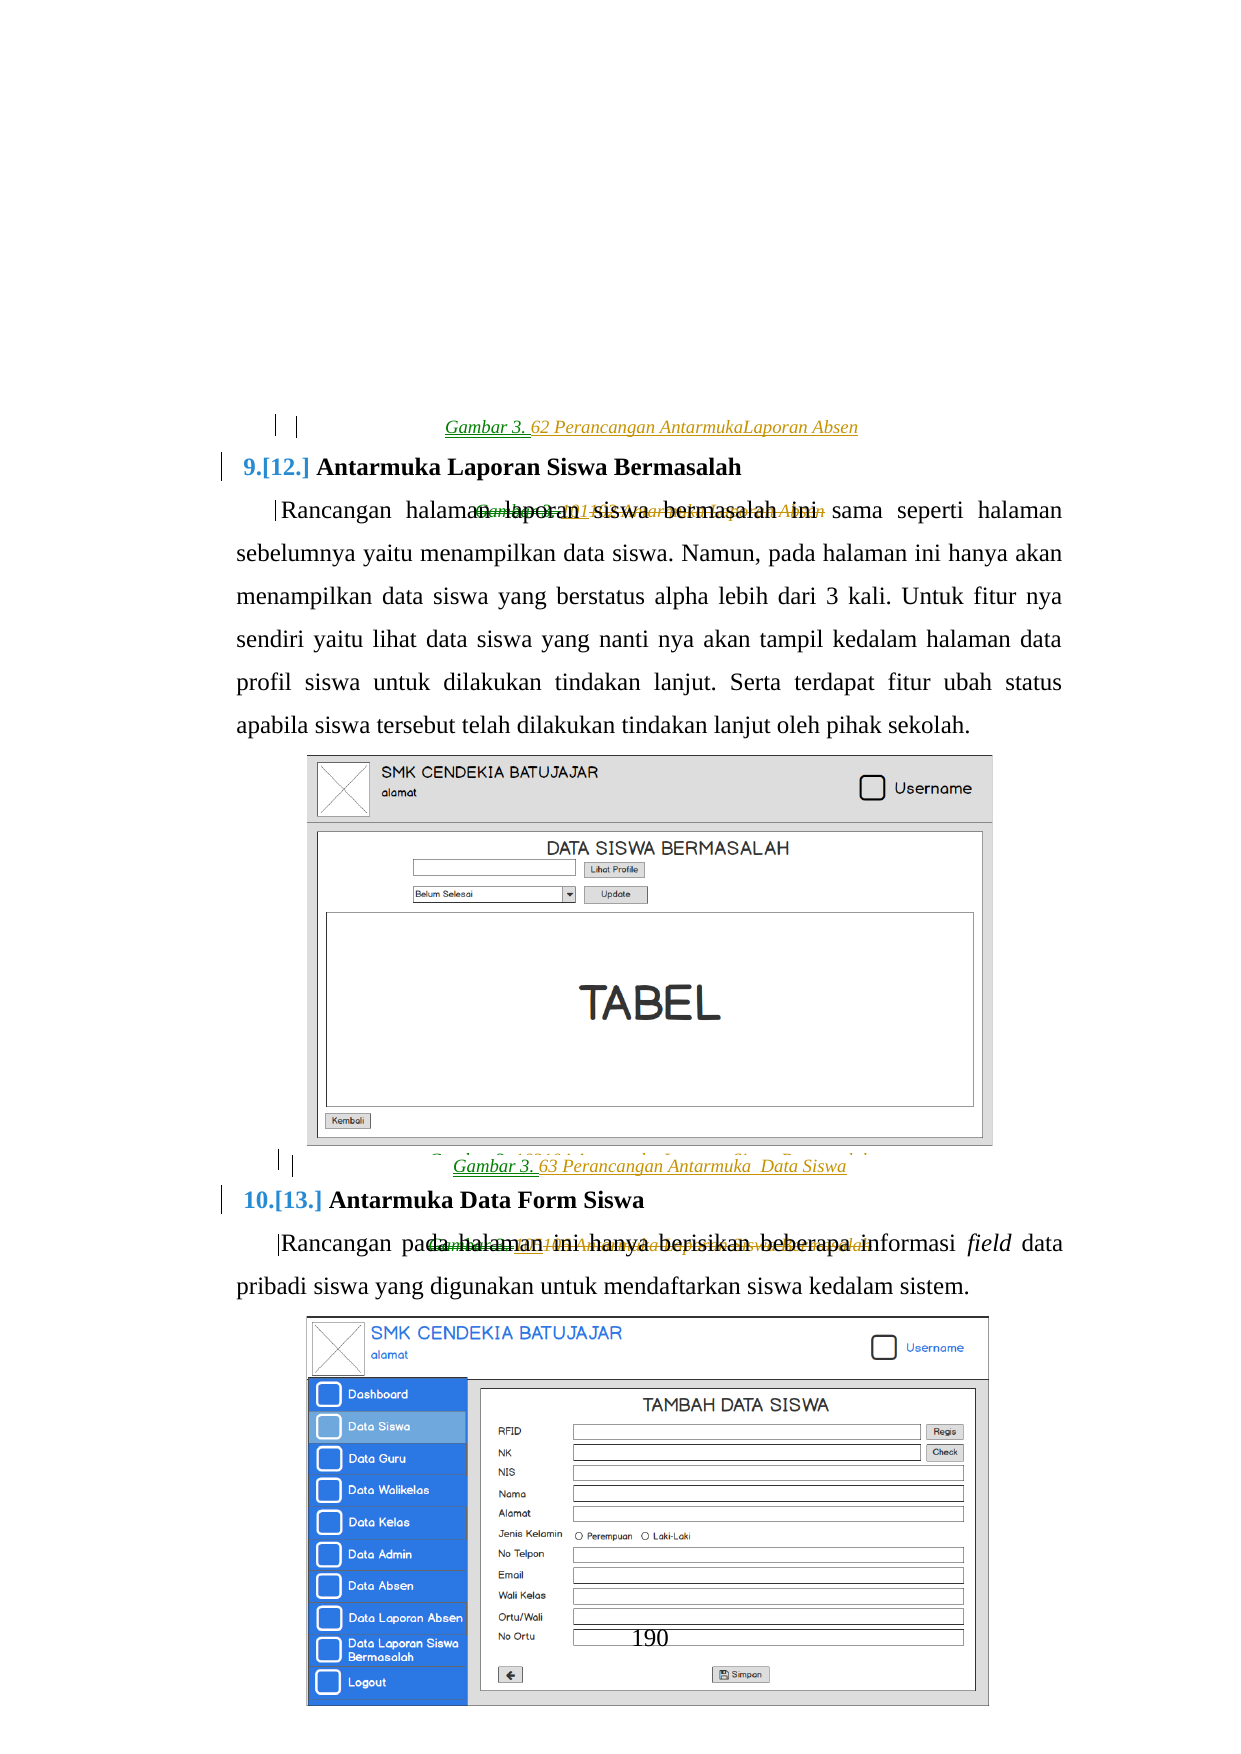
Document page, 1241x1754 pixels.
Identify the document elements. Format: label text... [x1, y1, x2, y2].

list Rancangan halaman laporan siswa bermasalah ini sama seperti halaman sebelumnya yaitu menampilkan data siswa. Namun, pada halaman ini hanya akan menampilkan data siswa yang berstatus alpha lebih dari 3 kali. Untuk fitur nya sendiri yaitu lihat data siswa yang nanti nya akan tampil kedalam halaman data profil siswa untuk dilakukan tindakan lanjut. Serta terdapat fitur ubah status apabila siswa tersebut telah dilakukan tindakan lanjut oleh pihak sekolah. [236, 495, 1063, 739]
picture [306, 1316, 989, 1706]
picture [307, 755, 993, 1146]
list Rancangan pada halaman ini hanya berisikan beberapa informasi field data pribadi siswa yang digunakan untuk mendaftarkan siswa kedalam sistem. [236, 1228, 1063, 1300]
list Antarmuka Data Form Siswa [243, 1185, 1063, 1214]
list Antarmuka Laporan Siswa Bermasalah [243, 452, 1063, 481]
